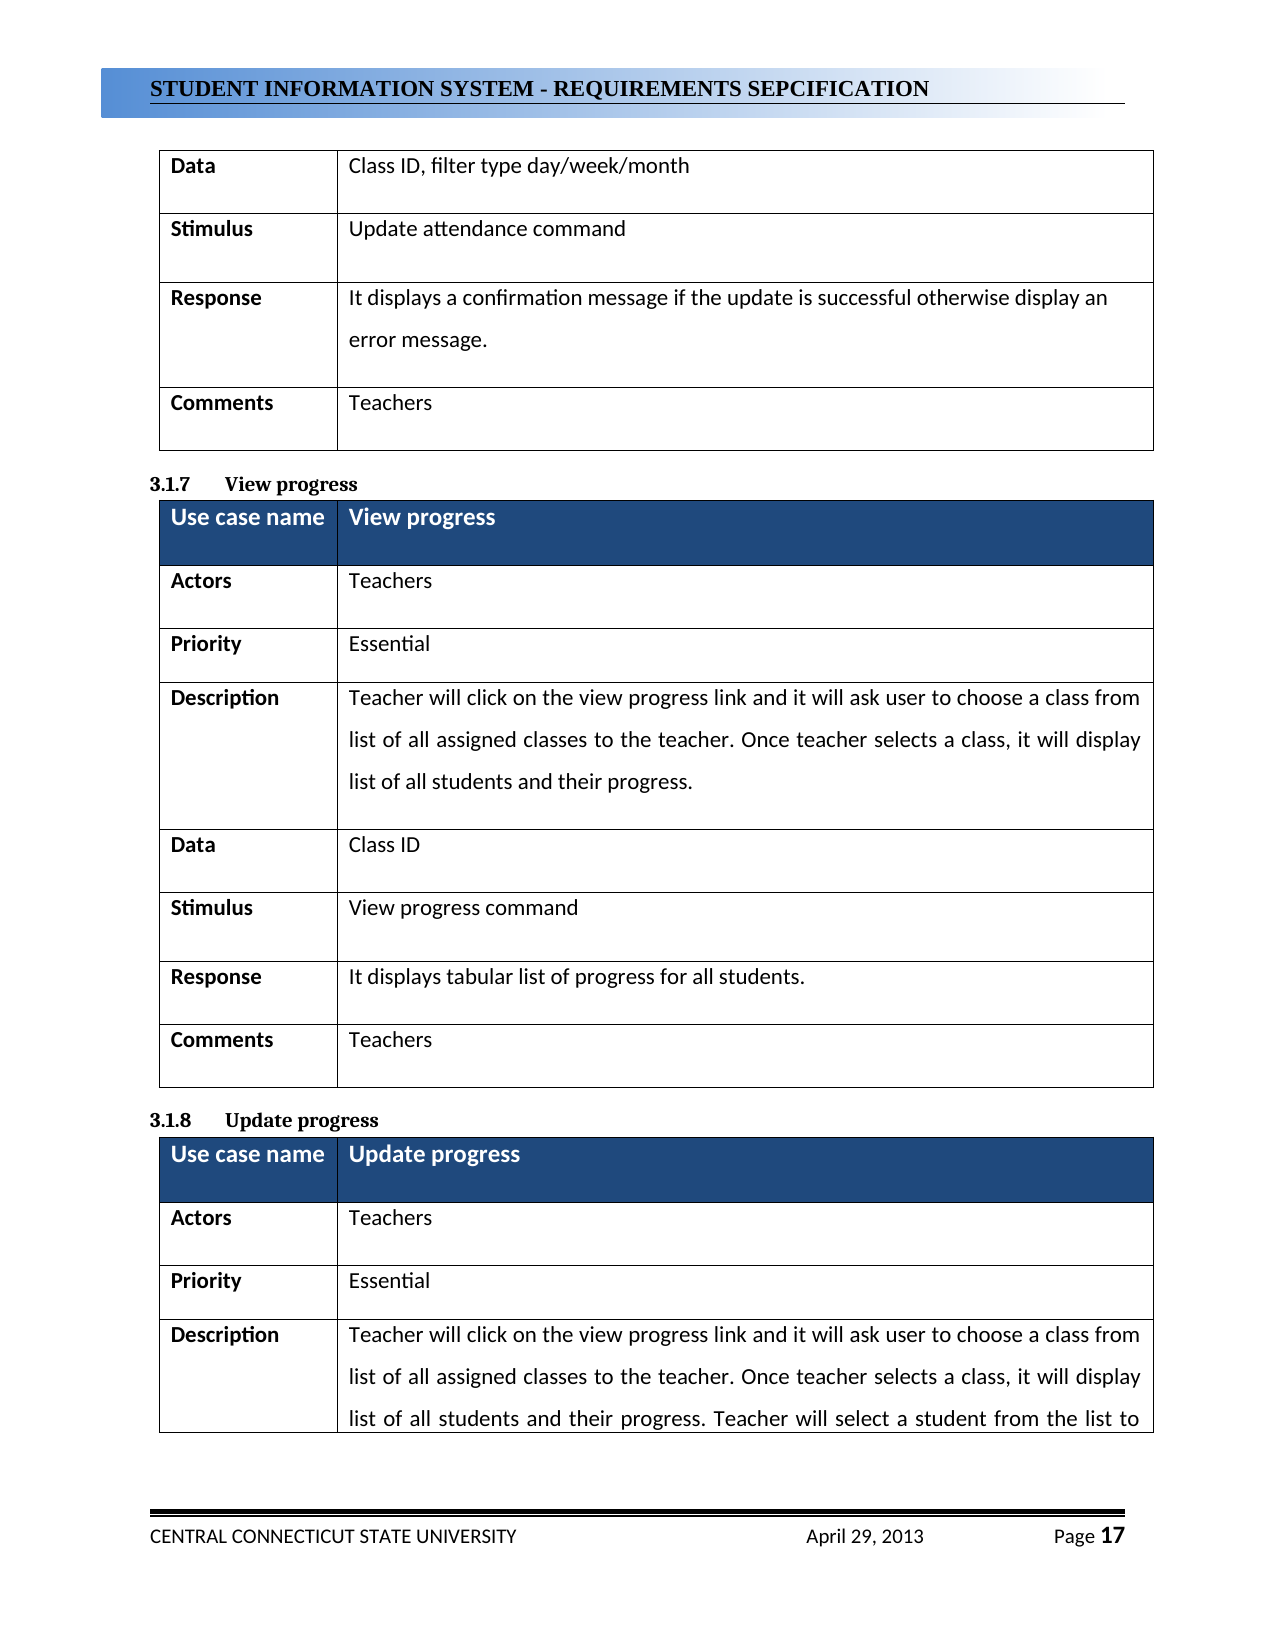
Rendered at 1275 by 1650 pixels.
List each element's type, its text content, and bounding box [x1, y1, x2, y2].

table_cell Update attendance command [338, 214, 1153, 282]
table_header Update progress [338, 1138, 1153, 1202]
table_cell Comments [160, 388, 337, 450]
table_cell Comments [160, 1025, 337, 1087]
table_header Use case name [160, 501, 337, 565]
table_cell Actors [160, 1203, 337, 1265]
table_cell Actors [160, 566, 337, 628]
table_cell Response [160, 283, 337, 387]
table_cell Teachers [338, 566, 1153, 628]
table_cell Description [160, 683, 337, 829]
table_cell Teacher will click on the view progress link and it will ask user to choose a class from list of all assigned classes to the teacher. Once teacher selects a class, it will display list of all students and their progress. [338, 683, 1153, 829]
table_cell It displays a confirmation message if the update is successful otherwise display an error message. [338, 283, 1153, 387]
subtitle View progress [150, 472, 1125, 496]
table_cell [338, 1320, 1153, 1432]
table_cell It displays tabular list of progress for all students. [338, 962, 1153, 1024]
table_cell Data [160, 830, 337, 892]
table_cell Teachers [338, 1025, 1153, 1087]
table_cell Teachers [338, 388, 1153, 450]
table_cell Class ID [338, 830, 1153, 892]
table_cell Class ID, filter type day/week/month [338, 151, 1153, 213]
table_cell Stimulus [160, 893, 337, 961]
table_cell Essential [338, 1266, 1153, 1319]
table_header View progress [338, 501, 1153, 565]
table_cell View progress command [338, 893, 1153, 961]
table_cell Priority [160, 1266, 337, 1319]
table_cell Description [160, 1320, 337, 1432]
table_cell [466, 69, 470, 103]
table_header Use case name [160, 1138, 337, 1202]
subtitle Update progress [150, 1109, 1125, 1133]
table_cell Data [160, 151, 337, 213]
table_cell Teachers [338, 1203, 1153, 1265]
table_cell Priority [160, 629, 337, 682]
table_cell Essential [338, 629, 1153, 682]
table_cell Response [160, 962, 337, 1024]
table_cell Stimulus [160, 214, 337, 282]
